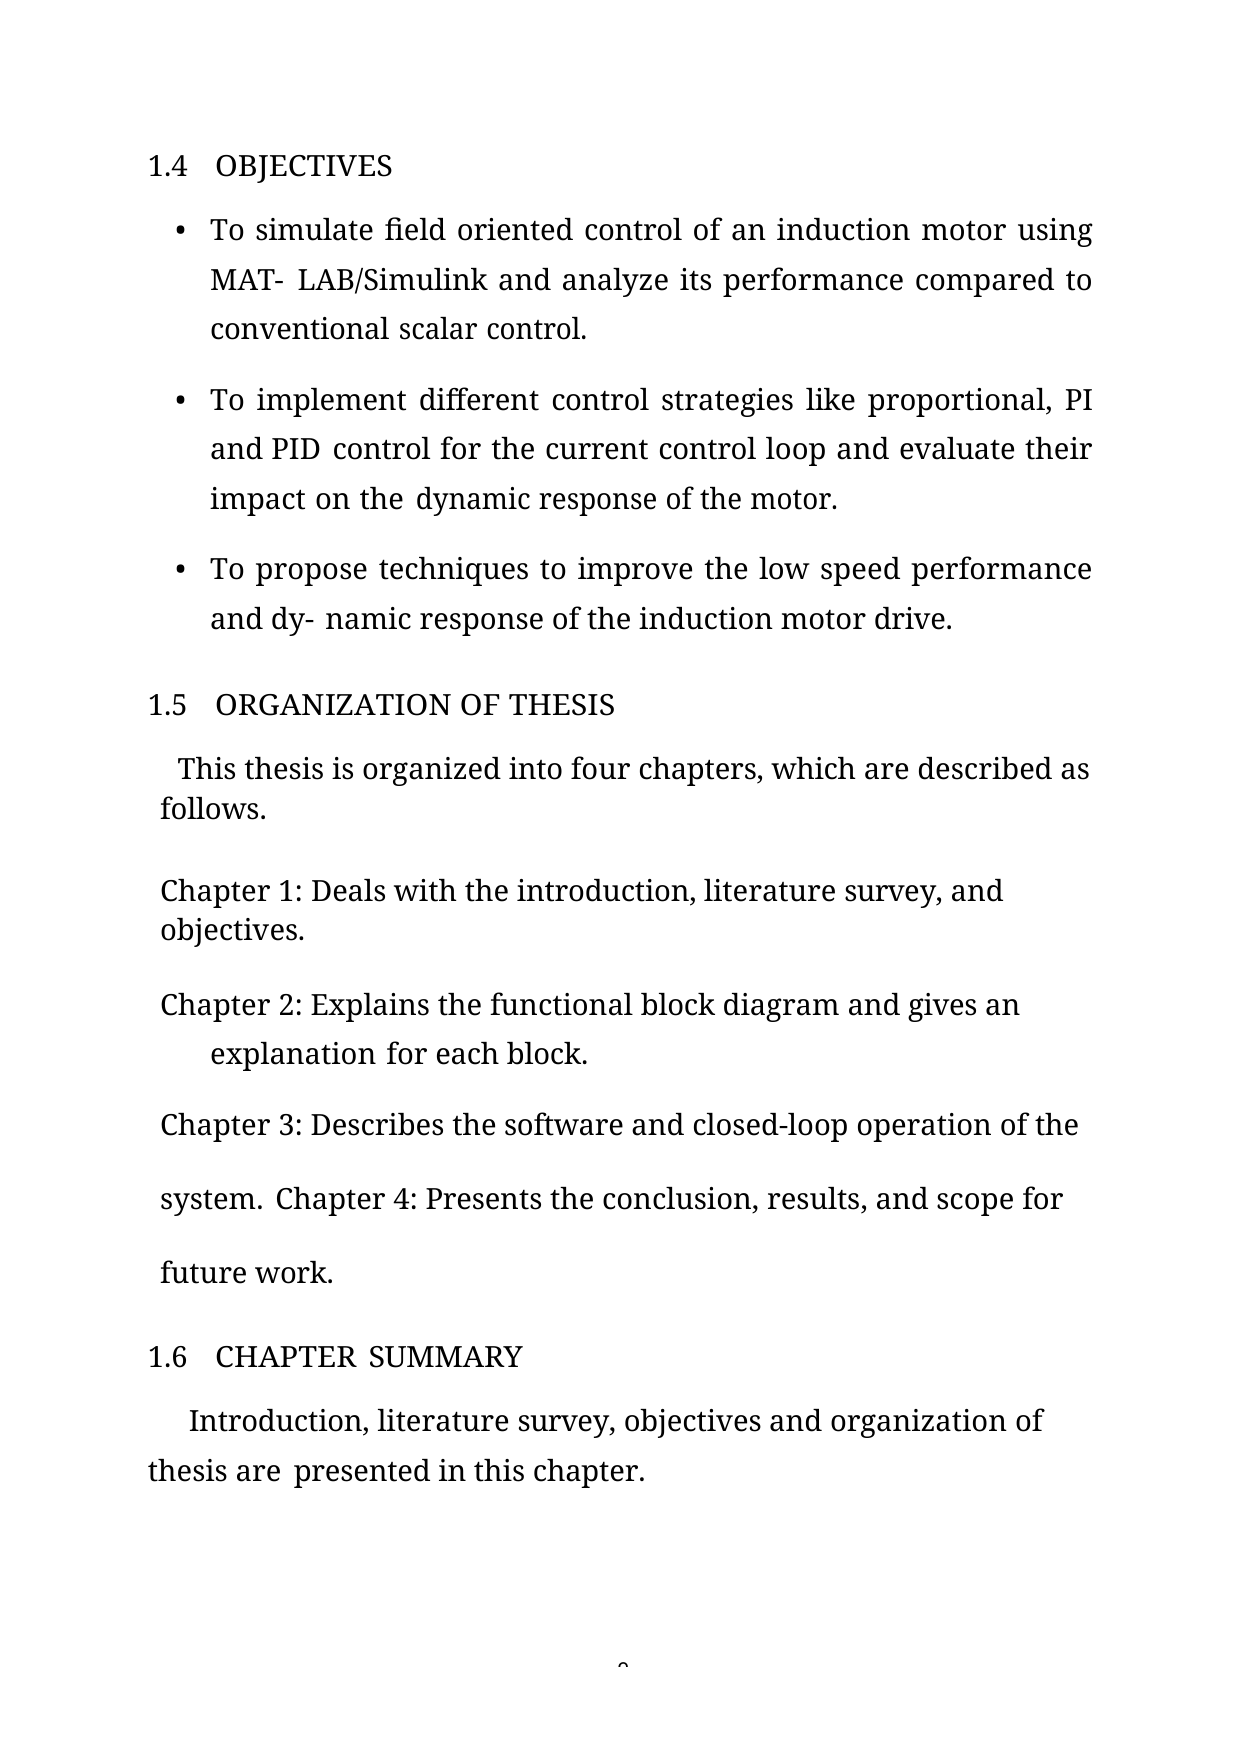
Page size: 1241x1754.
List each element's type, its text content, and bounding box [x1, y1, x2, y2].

text Chapter 1: Deals with the introduction, literature survey, and objectives. [160, 870, 1105, 949]
list To propose techniques to improve the low speed performance and dy- namic response of the induction motor drive. [175, 548, 1093, 638]
list To implement different control strategies like proportional, PI and PID control for the current control loop and evaluate their impact on the dynamic response of the motor. [175, 379, 1093, 518]
text Chapter 2: Explains the functional block diagram and gives an explanation for each block. [160, 984, 1105, 1073]
list ORGANIZATION OF THESIS [148, 684, 1105, 724]
list CHAPTER SUMMARY [148, 1336, 1105, 1376]
list To simulate field oriented control of an induction motor using MAT- LAB/Simulink and analyze its performance compared to conventional scalar control. [175, 209, 1093, 348]
text This thesis is organized into four chapters, which are described as follows. [160, 748, 1105, 828]
text Introduction, literature survey, objectives and organization of thesis are presented in this chapter. [148, 1401, 1093, 1490]
list OBJECTIVES [148, 145, 1105, 185]
text Chapter 3: Describes the software and closed-loop operation of the system. Chapter 4: Presents the conclusion, results, and scope for future work. [160, 1104, 1105, 1292]
